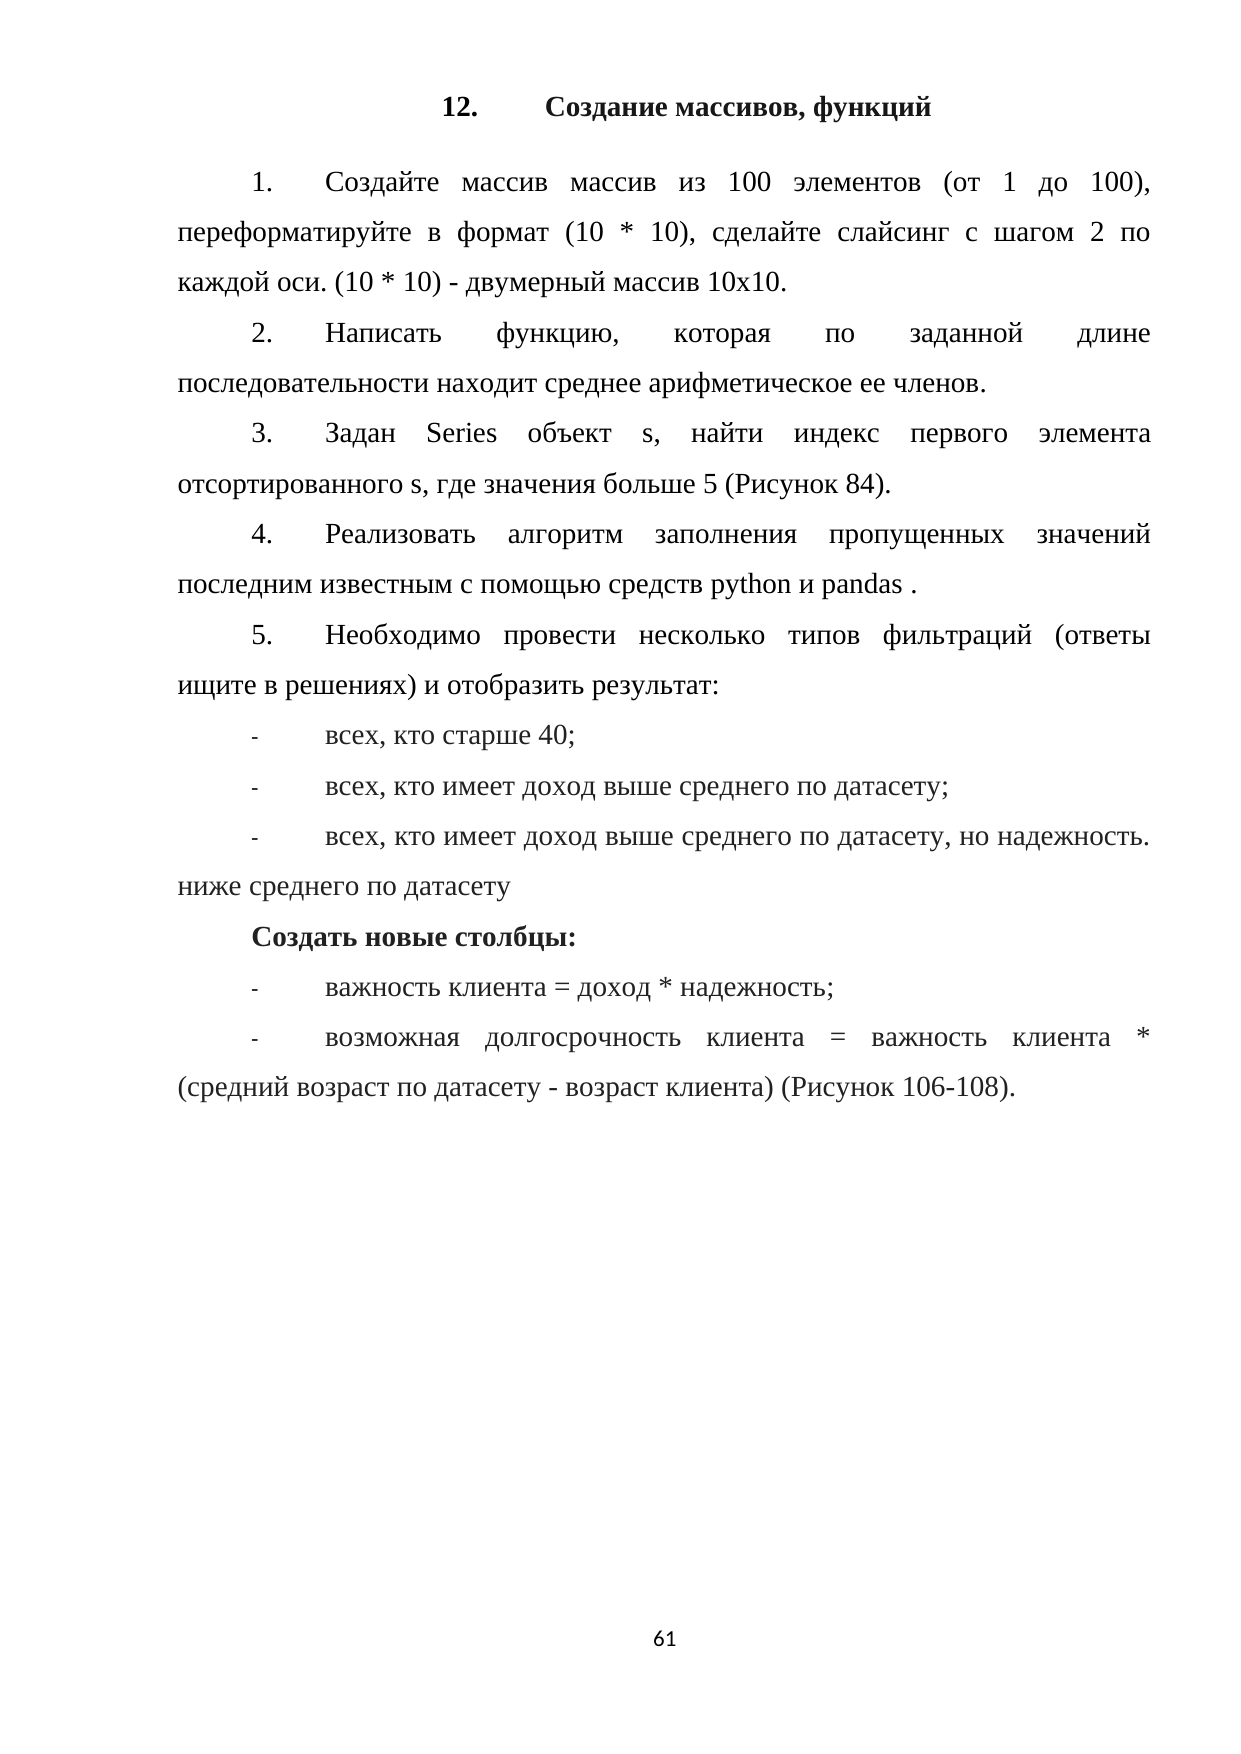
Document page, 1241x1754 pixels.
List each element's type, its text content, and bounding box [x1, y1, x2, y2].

list Написать функцию, которая по заданной длине последовательности находит среднее арифметическое ее членов. [177, 315, 1152, 399]
subtitle Создание массивов, функций [177, 89, 1152, 122]
list Создайте массив массив из 100 элементов (от 1 до 100), переформатируйте в формат (10 * 10), сделайте слайсинг с шагом 2 по каждой оси. (10 * 10) - двумерный массив 10х10. [177, 164, 1152, 298]
list Необходимо провести несколько типов фильтраций (ответы ищите в решениях) и отобразить результат: [177, 617, 1152, 701]
list всех, кто имеет доход выше среднего по датасету; [177, 768, 1152, 801]
list всех, кто старше 40; [177, 717, 1152, 751]
list Задан Series объект s, найти индекс первого элемента отсортированного s, где значения больше 5 (Рисунок 84). [177, 416, 1152, 499]
list всех, кто имеет доход выше среднего по датасету, но надежность. ниже среднего по датасету [177, 818, 1152, 902]
list возможная долгосрочность клиента = важность клиента * (средний возраст по датасету - возраст клиента) (Рисунок 106-108). [177, 1019, 1152, 1103]
list Реализовать алгоритм заполнения пропущенных значений последним известным с помощью средств python и pandas . [177, 516, 1152, 600]
text Создать новые столбцы: [177, 919, 1152, 952]
list важность клиента = доход * надежность; [177, 969, 1152, 1002]
